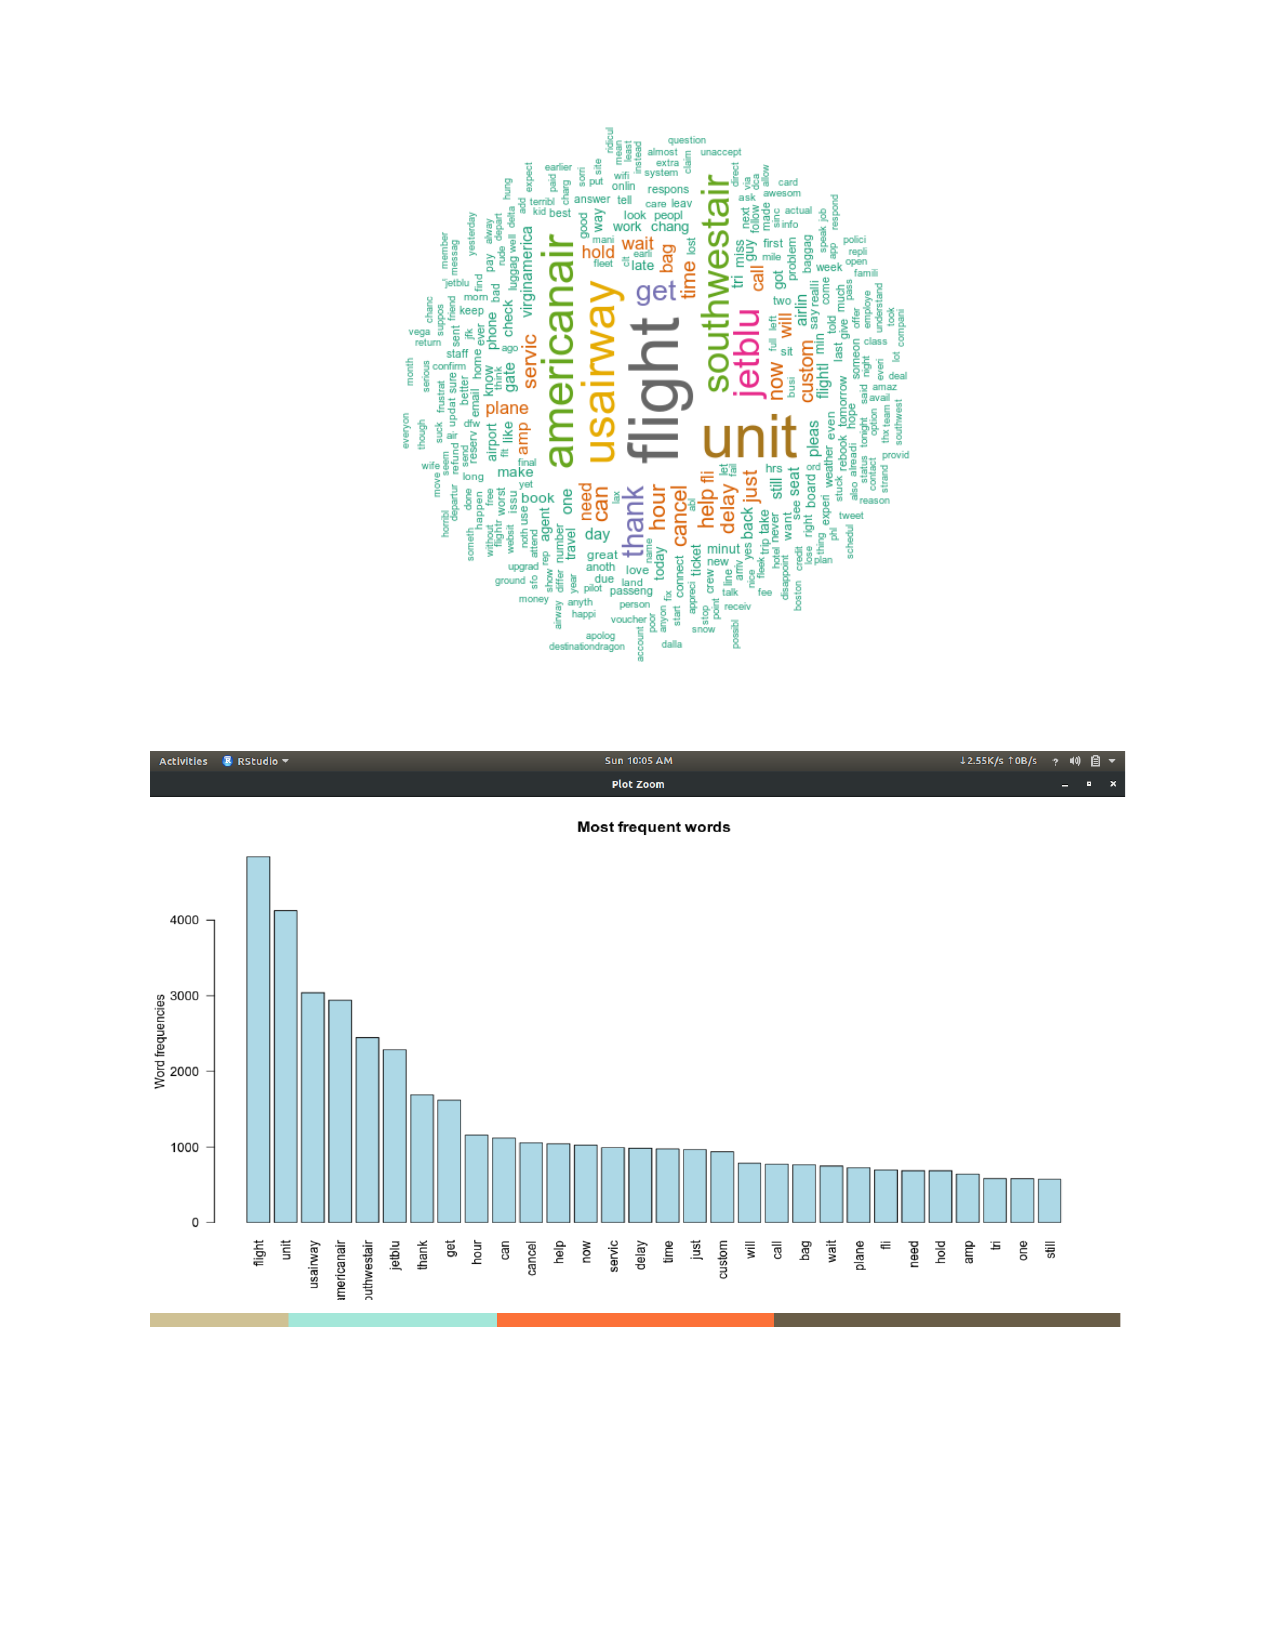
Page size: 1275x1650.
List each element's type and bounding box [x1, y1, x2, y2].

picture [150, 1313, 1121, 1327]
picture [150, 112, 1160, 687]
picture [150, 751, 1125, 1300]
